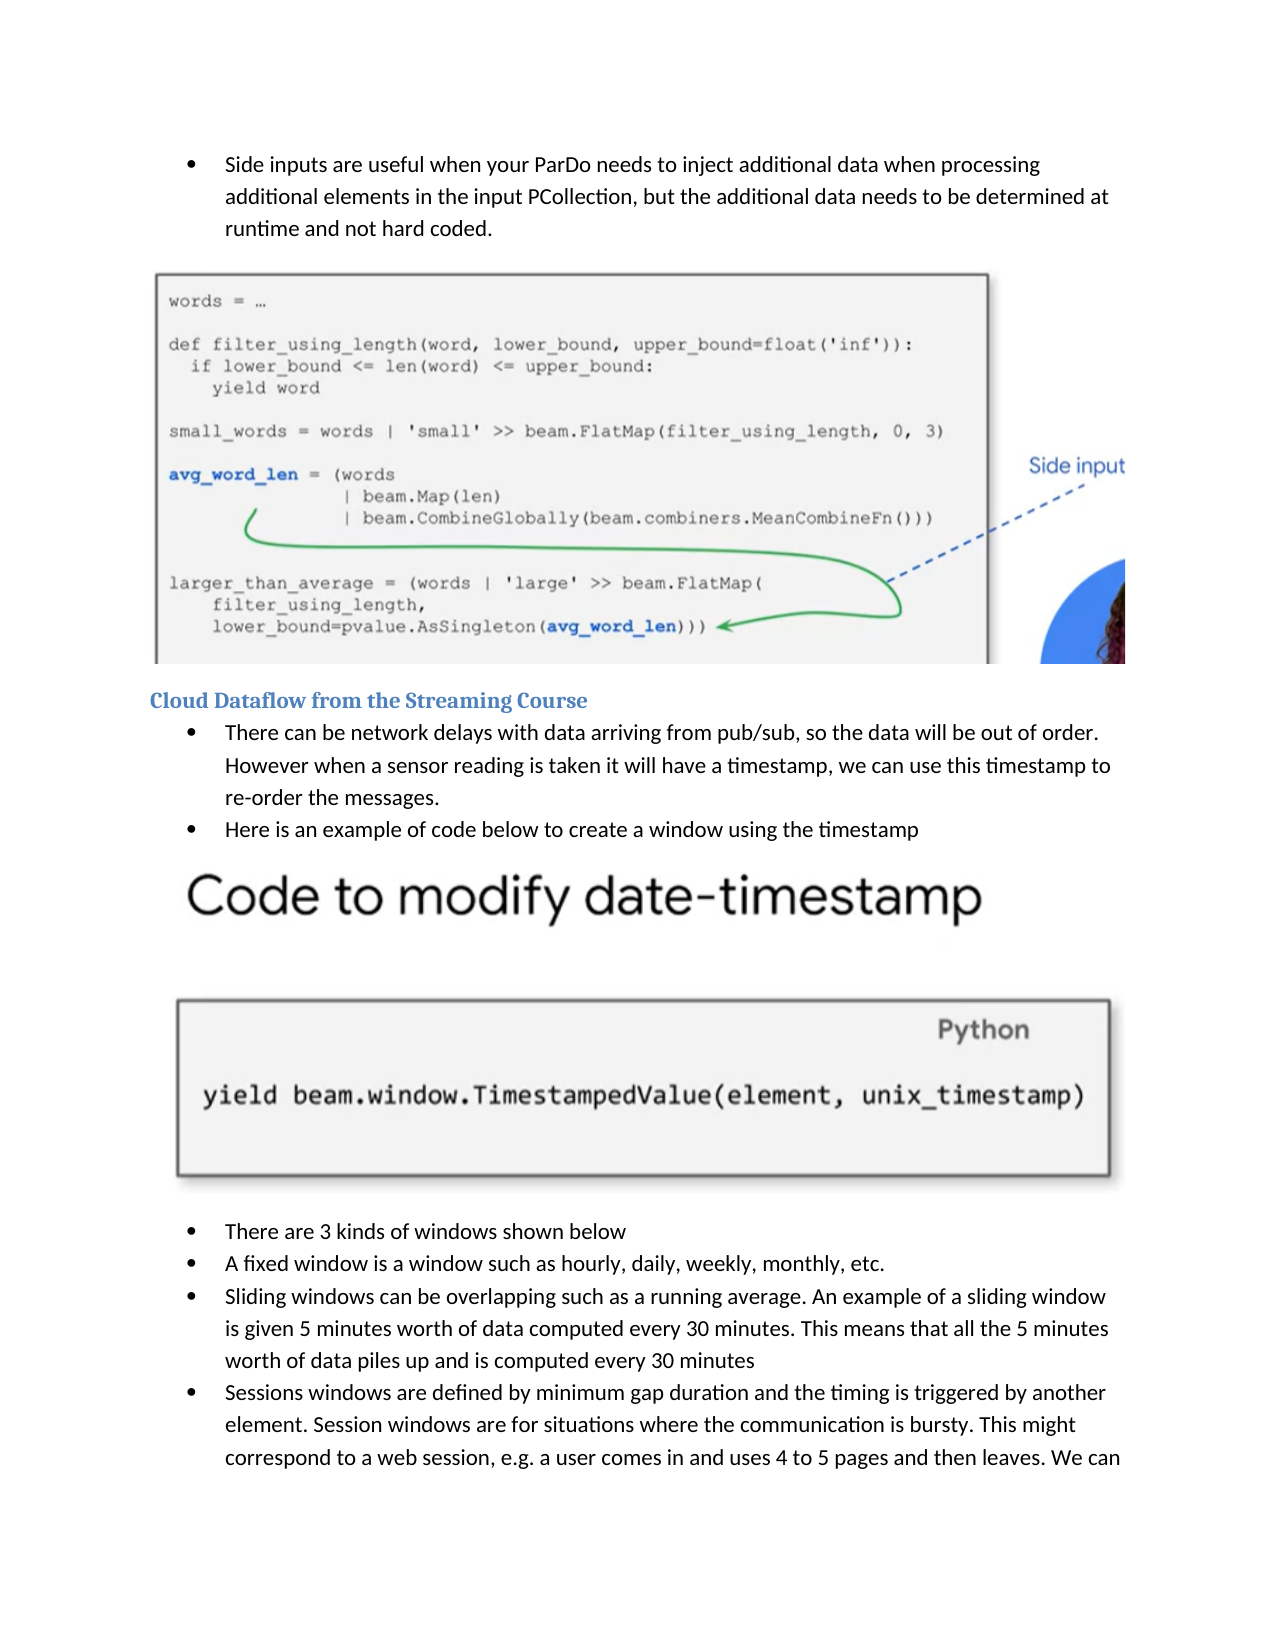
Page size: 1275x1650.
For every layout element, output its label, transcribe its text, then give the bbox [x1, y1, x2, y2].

list Sliding windows can be overlapping such as a running average. An example of a sliding window is given 5 minutes worth of data computed every 30 minutes. This means that all the 5 minutes worth of data piles up and is computed every 30 minutes [187, 1282, 1125, 1374]
list A fixed window is a window such as hourly, daily, weekly, monthly, etc. [187, 1249, 1125, 1278]
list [187, 1378, 1125, 1471]
list There are 3 kinds of windows shown below [187, 1217, 1125, 1245]
list There can be network delays with data arriving from pub/sub, so the data will be out of order. However when a sensor reading is taken it will have a timestamp, we can use this timestamp to re-order the messages. [187, 718, 1125, 811]
subtitle Cloud Dataflow from the Streaming Course [150, 688, 1125, 715]
picture [150, 868, 1125, 1193]
list Here is an example of code below to create a window using the timestamp [187, 815, 1125, 843]
list Side inputs are useful when your ParDo needs to inject additional data when processing additional elements in the input PCollection, but the additional data needs to be determined at runtime and not hard coded. [187, 150, 1125, 242]
picture [150, 267, 1125, 664]
